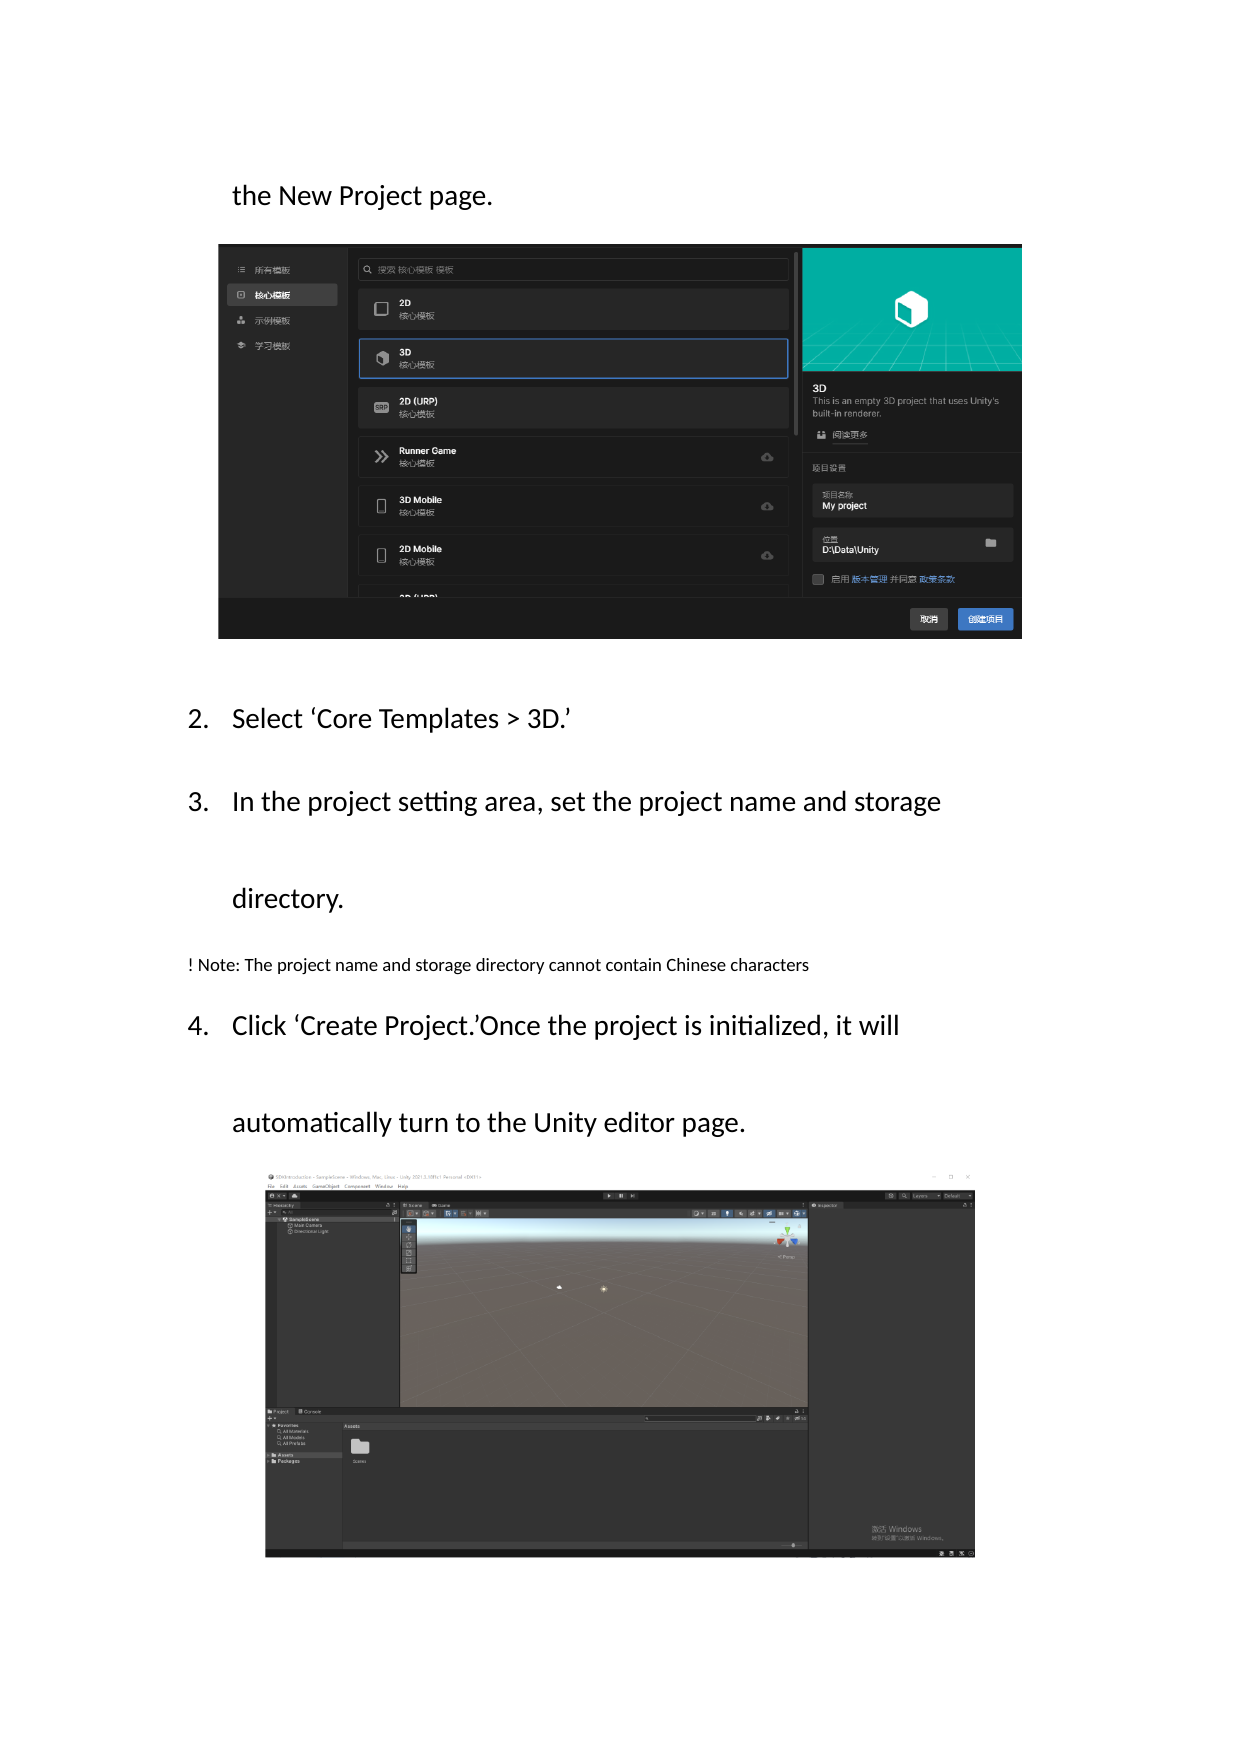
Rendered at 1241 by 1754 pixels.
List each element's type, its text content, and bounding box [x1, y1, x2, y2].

list In the project setting area, set the project name and storage directory. [187, 768, 1053, 930]
list Click ‘Create Project.’Once the project is initialized, it will automatically turn to the Unity editor page. [187, 992, 1053, 1155]
list Select ‘Core Templates > 3D.’ [187, 685, 1053, 750]
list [187, 162, 1053, 227]
text ! Note: The project name and storage directory cannot contain Chinese characters [187, 948, 1053, 981]
picture [265, 1172, 975, 1558]
picture [218, 244, 1022, 639]
